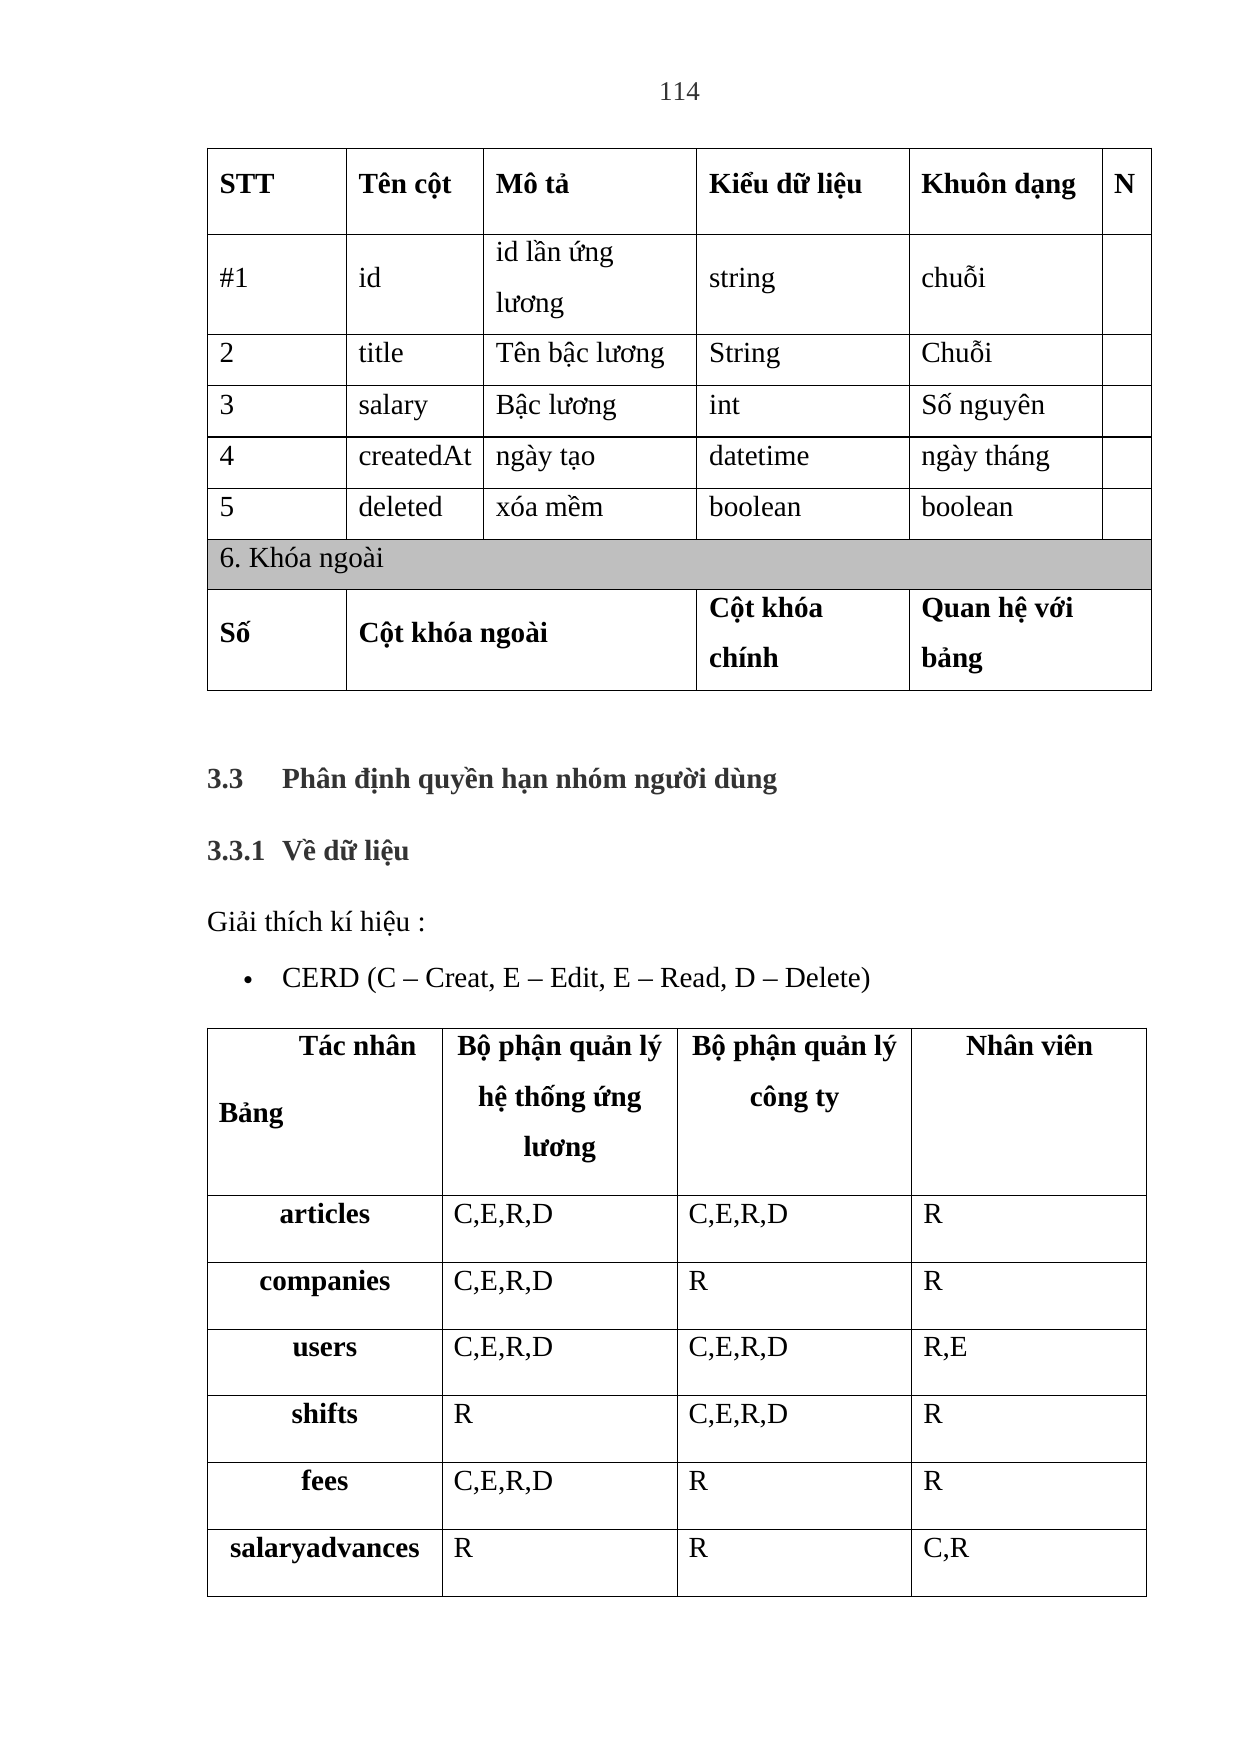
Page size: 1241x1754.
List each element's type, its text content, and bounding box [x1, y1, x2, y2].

table_header Nhân viên [912, 1029, 1146, 1195]
table_cell R [443, 1530, 677, 1596]
table_cell C,E,R,D [678, 1196, 911, 1262]
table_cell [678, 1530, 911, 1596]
table_cell shifts [208, 1396, 442, 1462]
table_cell chuỗi [910, 235, 1102, 334]
table_cell Quan hệ với bảng [910, 590, 1151, 689]
table_cell Chuỗi [910, 335, 1102, 385]
table_cell C,E,R,D [443, 1463, 677, 1529]
table_cell #1 [208, 235, 346, 334]
table_cell xóa mềm [484, 489, 696, 539]
table_cell Tên cột [347, 149, 483, 233]
table_cell R [678, 1463, 911, 1529]
table_cell datetime [697, 438, 909, 488]
list CERD (C – Creat, E – Edit, E – Read, D – Delete) [244, 961, 1152, 994]
table_cell R [443, 1396, 677, 1462]
table_cell [1103, 438, 1151, 488]
table_cell Cột khóa chính [697, 590, 909, 689]
table_cell ngày tháng [910, 438, 1102, 488]
table_cell R [678, 1263, 911, 1328]
table_cell Mô tả [484, 149, 696, 233]
table_cell C,E,R,D [443, 1263, 677, 1328]
table_cell [1103, 235, 1151, 334]
table_cell C,E,R,D [443, 1330, 677, 1395]
table_cell R [912, 1463, 1146, 1529]
table_cell [1103, 489, 1151, 539]
table_cell int [697, 386, 909, 436]
table_cell C,E,R,D [678, 1330, 911, 1395]
table_cell salaryadvances [208, 1530, 442, 1596]
table_cell deleted [347, 489, 483, 539]
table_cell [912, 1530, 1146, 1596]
table_cell boolean [697, 489, 909, 539]
table_cell R [912, 1196, 1146, 1262]
table_cell Khuôn dạng [910, 149, 1102, 233]
table_cell C,E,R,D [678, 1396, 911, 1462]
table_cell STT [208, 149, 346, 233]
text Giải thích kí hiệu : [207, 904, 1152, 937]
table_cell articles [208, 1196, 442, 1262]
table_cell 2 [208, 335, 346, 385]
table_cell salary [347, 386, 483, 436]
table_header Bộ phận quản lý công ty [678, 1029, 911, 1195]
table_cell Số [208, 590, 346, 689]
table_cell Kiểu dữ liệu [697, 149, 909, 233]
table_cell ngày tạo [484, 438, 696, 488]
table_cell boolean [910, 489, 1102, 539]
table_header Tác nhân Bảng [208, 1029, 442, 1195]
table_cell createdAt [347, 438, 483, 488]
table_cell [1103, 335, 1151, 385]
table_cell R [912, 1263, 1146, 1328]
table_cell Tên bậc lương [484, 335, 696, 385]
table_cell fees [208, 1463, 442, 1529]
table_cell 4 [208, 438, 346, 488]
table_header Bộ phận quản lý hệ thống ứng lương [443, 1029, 677, 1195]
table_cell 3 [208, 386, 346, 436]
table_cell R,E [912, 1330, 1146, 1395]
table_cell 6. Khóa ngoài [208, 540, 1151, 589]
table_cell string [697, 235, 909, 334]
subtitle Về dữ liệu [207, 833, 1152, 866]
table_cell [1103, 386, 1151, 436]
table_cell N [1103, 149, 1151, 233]
table_cell R [912, 1396, 1146, 1462]
table_cell id [347, 235, 483, 334]
table_cell Bậc lương [484, 386, 696, 436]
table_cell 5 [208, 489, 346, 539]
table_cell companies [208, 1263, 442, 1328]
table_cell Số nguyên [910, 386, 1102, 436]
table_cell C,E,R,D [443, 1196, 677, 1262]
table_cell title [347, 335, 483, 385]
table_cell String [697, 335, 909, 385]
subtitle Phân định quyền hạn nhóm người dùng [207, 762, 1152, 795]
table_cell users [208, 1330, 442, 1395]
table_cell id lần ứng lương [484, 235, 696, 334]
table_cell Cột khóa ngoài [347, 590, 696, 689]
